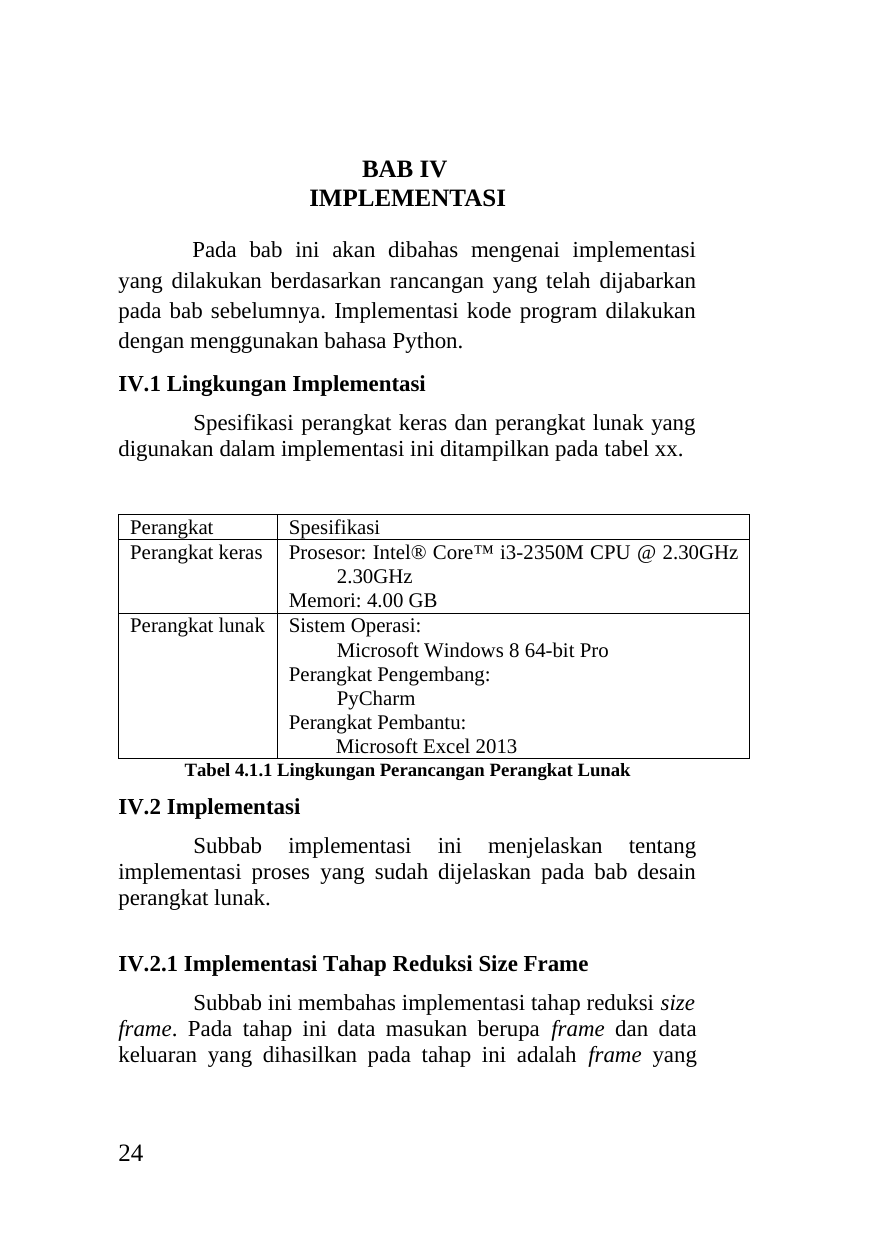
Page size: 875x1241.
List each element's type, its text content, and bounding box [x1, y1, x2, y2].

subtitle Lingkungan Implementasi [118, 370, 697, 396]
table_cell Perangkat keras [119, 540, 277, 612]
text Tabel 4.1.1 Lingkungan Perancangan Perangkat Lunak [118, 759, 697, 780]
table_header Spesifikasi [278, 515, 749, 539]
table_cell Perangkat lunak [119, 614, 277, 758]
subtitle Implementasi Tahap Reduksi Size Frame [118, 950, 697, 976]
table_cell Sistem Operasi: Microsoft Windows 8 64-bit Pro Perangkat Pengembang: PyCharm Perangkat Pembantu: Microsoft Excel 2013 [278, 614, 749, 758]
text Subbab implementasi ini menjelaskan tentang implementasi proses yang sudah dijelaskan pada bab desain perangkat lunak. [118, 832, 697, 911]
subtitle IMPLEMENTASI [118, 154, 697, 211]
subtitle Implementasi [118, 793, 697, 819]
table_header Perangkat [119, 515, 277, 539]
text Spesifikasi perangkat keras dan perangkat lunak yang digunakan dalam implementasi ini ditampilkan pada tabel xx. [118, 409, 697, 461]
table_cell Prosesor: Intel® Core™ i3-2350M CPU @ 2.30GHz 2.30GHz Memori: 4.00 GB [278, 540, 749, 612]
text Pada bab ini akan dibahas mengenai implementasi yang dilakukan berdasarkan rancangan yang telah dijabarkan pada bab sebelumnya. Implementasi kode program dilakukan dengan menggunakan bahasa Python. [118, 236, 697, 353]
